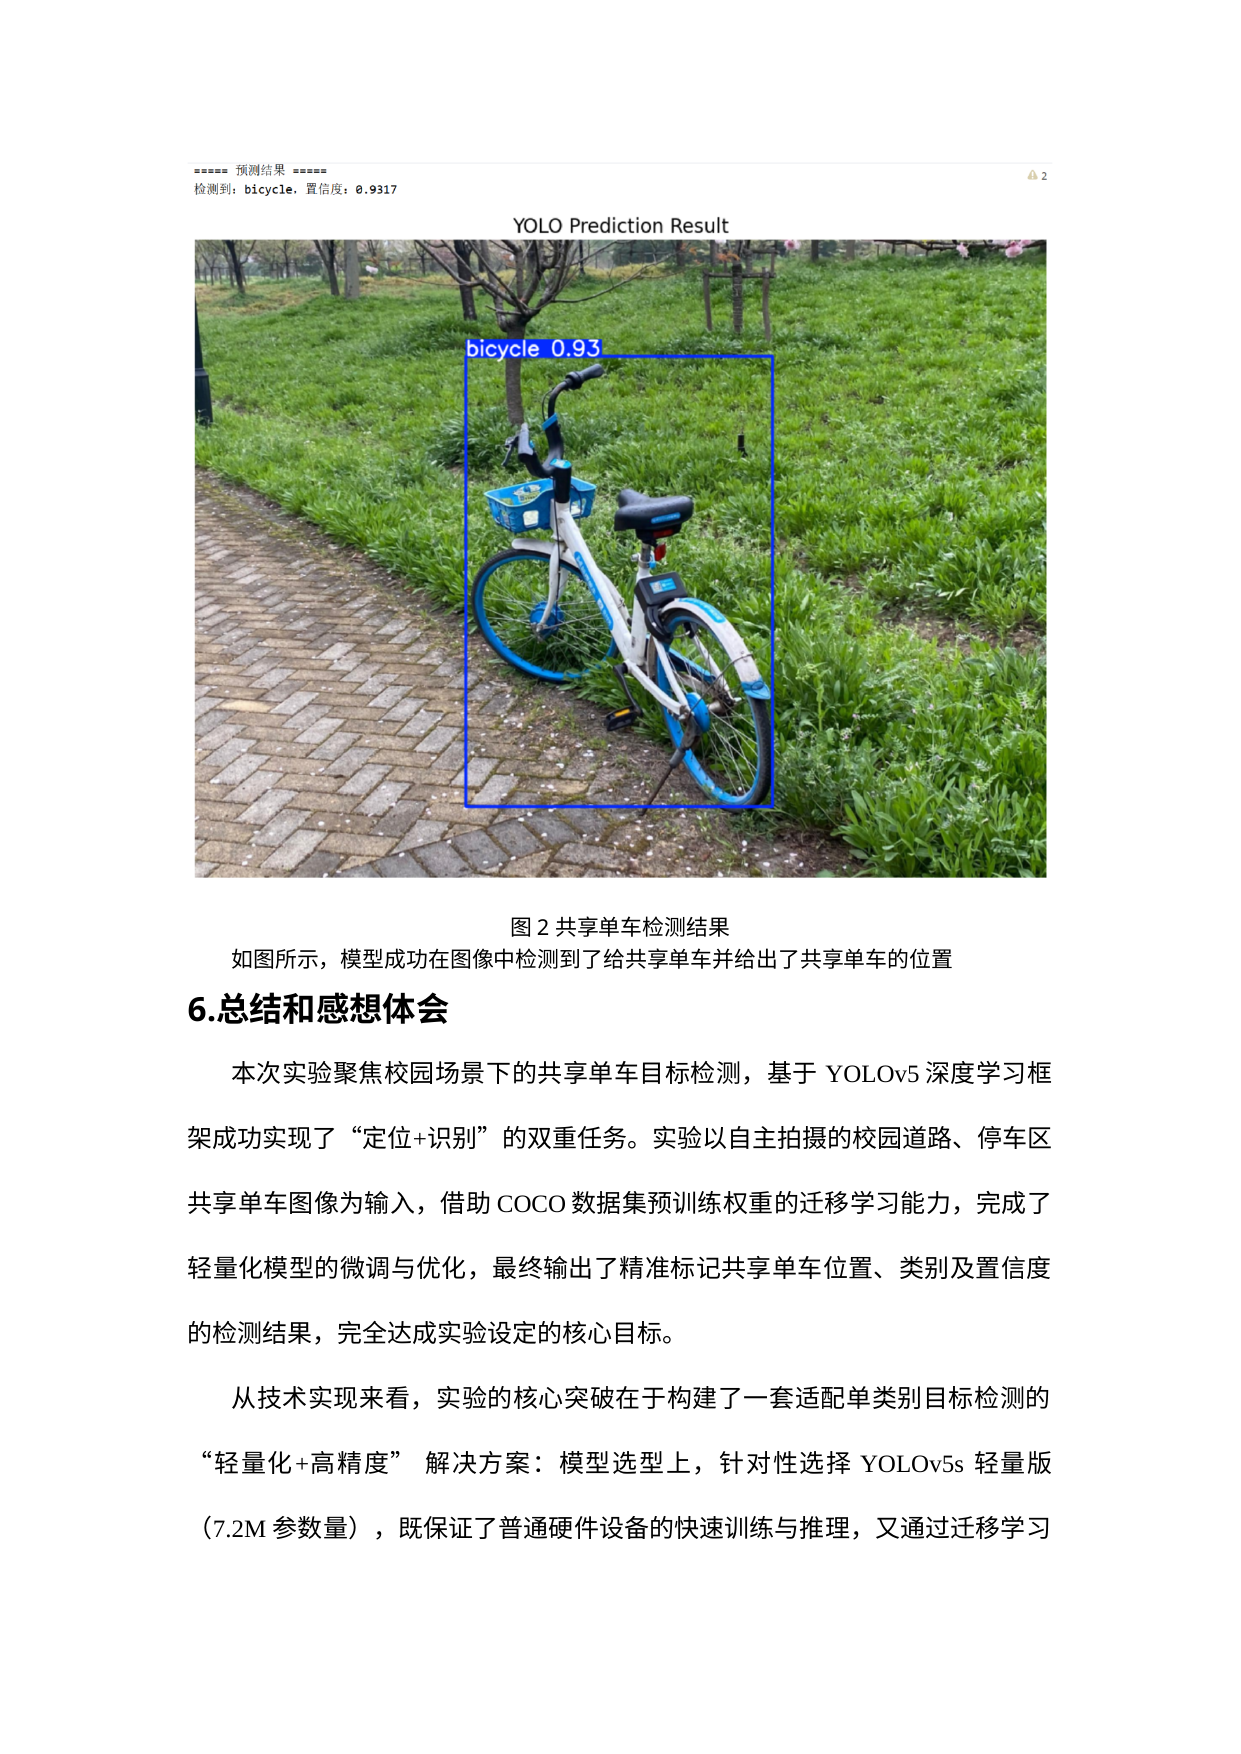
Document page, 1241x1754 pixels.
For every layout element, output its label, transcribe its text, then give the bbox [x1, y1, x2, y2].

text 本次实验聚焦校园场景下的共享单车目标检测，基于YOLOv5深度学习框架成功实现了“定位+识别”的双重任务。实验以自主拍摄的校园道路、停车区共享单车图像为输入，借助COCO数据集预训练权重的迁移学习能力，完成了轻量化模型的微调与优化，最终输出了精准标记共享单车位置、类别及置信度的检测结果，完全达成实验设定的核心目标。 [187, 1039, 1053, 1364]
text 图2 共享单车检测结果 [187, 909, 1053, 942]
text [187, 1364, 1053, 1559]
text 如图所示，模型成功在图像中检测到了给共享单车并给出了共享单车的位置 [187, 942, 1053, 974]
text 6.总结和感想体会 [187, 974, 1053, 1039]
picture [187, 162, 1053, 880]
